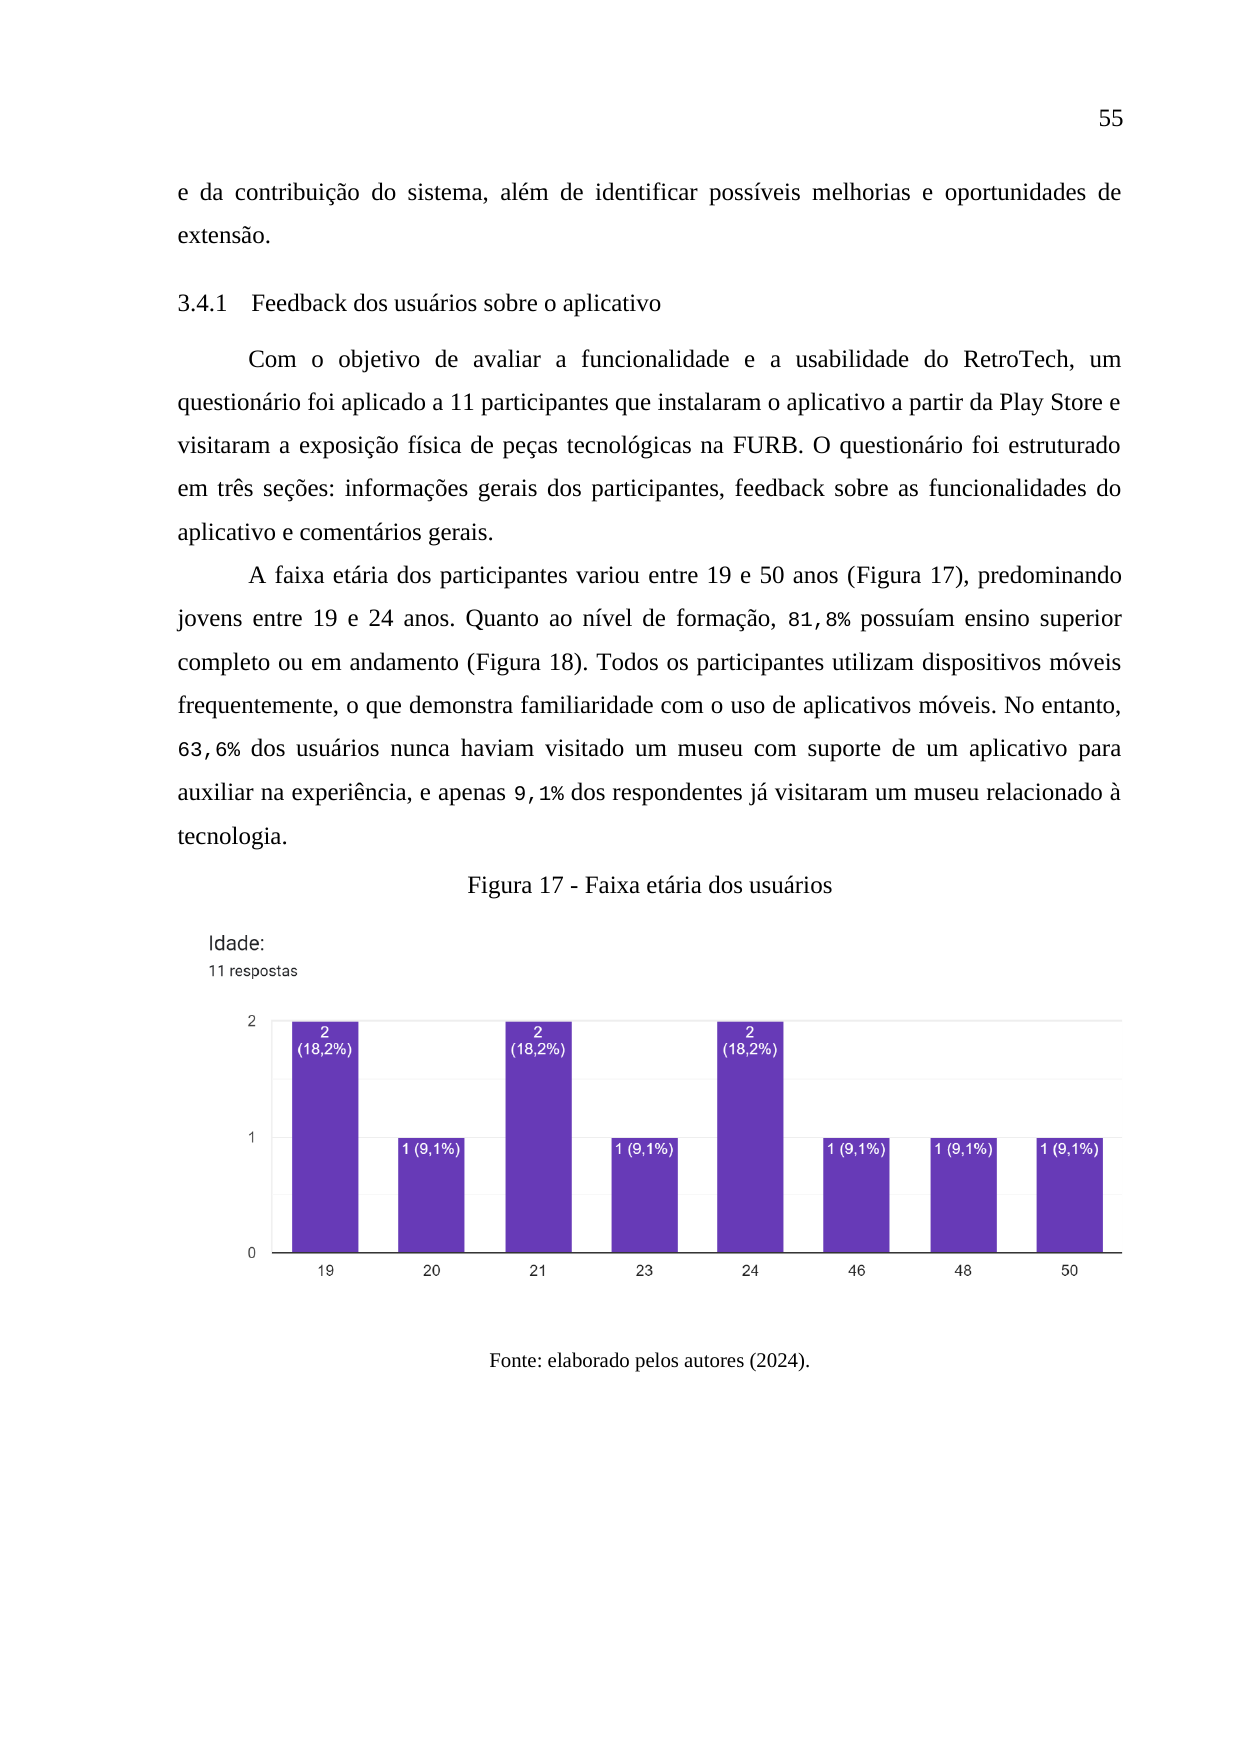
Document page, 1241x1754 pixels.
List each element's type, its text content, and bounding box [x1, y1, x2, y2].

text A faixa etária dos participantes variou entre 19 e 50 anos (Figura 17), predominando jovens entre 19 e 24 anos. Quanto ao nível de formação, 81,8% possuíam ensino superior completo ou em andamento (Figura 18). Todos os participantes utilizam dispositivos móveis frequentemente, o que demonstra familiaridade com o uso de aplicativos móveis. No entanto, 63,6% dos usuários nunca haviam visitado um museu com suporte de um aplicativo para auxiliar na experiência, e apenas 9,1% dos respondentes já visitaram um museu relacionado à tecnologia. [177, 560, 1122, 850]
text Fonte: elaborado pelos autores (2024). [177, 1349, 1122, 1372]
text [177, 177, 1122, 249]
subtitle Feedback dos usuários sobre o aplicativo [177, 288, 1122, 317]
text Com o objetivo de avaliar a funcionalidade e a usabilidade do RetroTech, um questionário foi aplicado a 11 participantes que instalaram o aplicativo a partir da Play Store e visitaram a exposição física de peças tecnológicas na FURB. O questionário foi estruturado em três seções: informações gerais dos participantes, feedback sobre as funcionalidades do aplicativo e comentários gerais. [177, 344, 1122, 545]
picture [177, 899, 1123, 1349]
